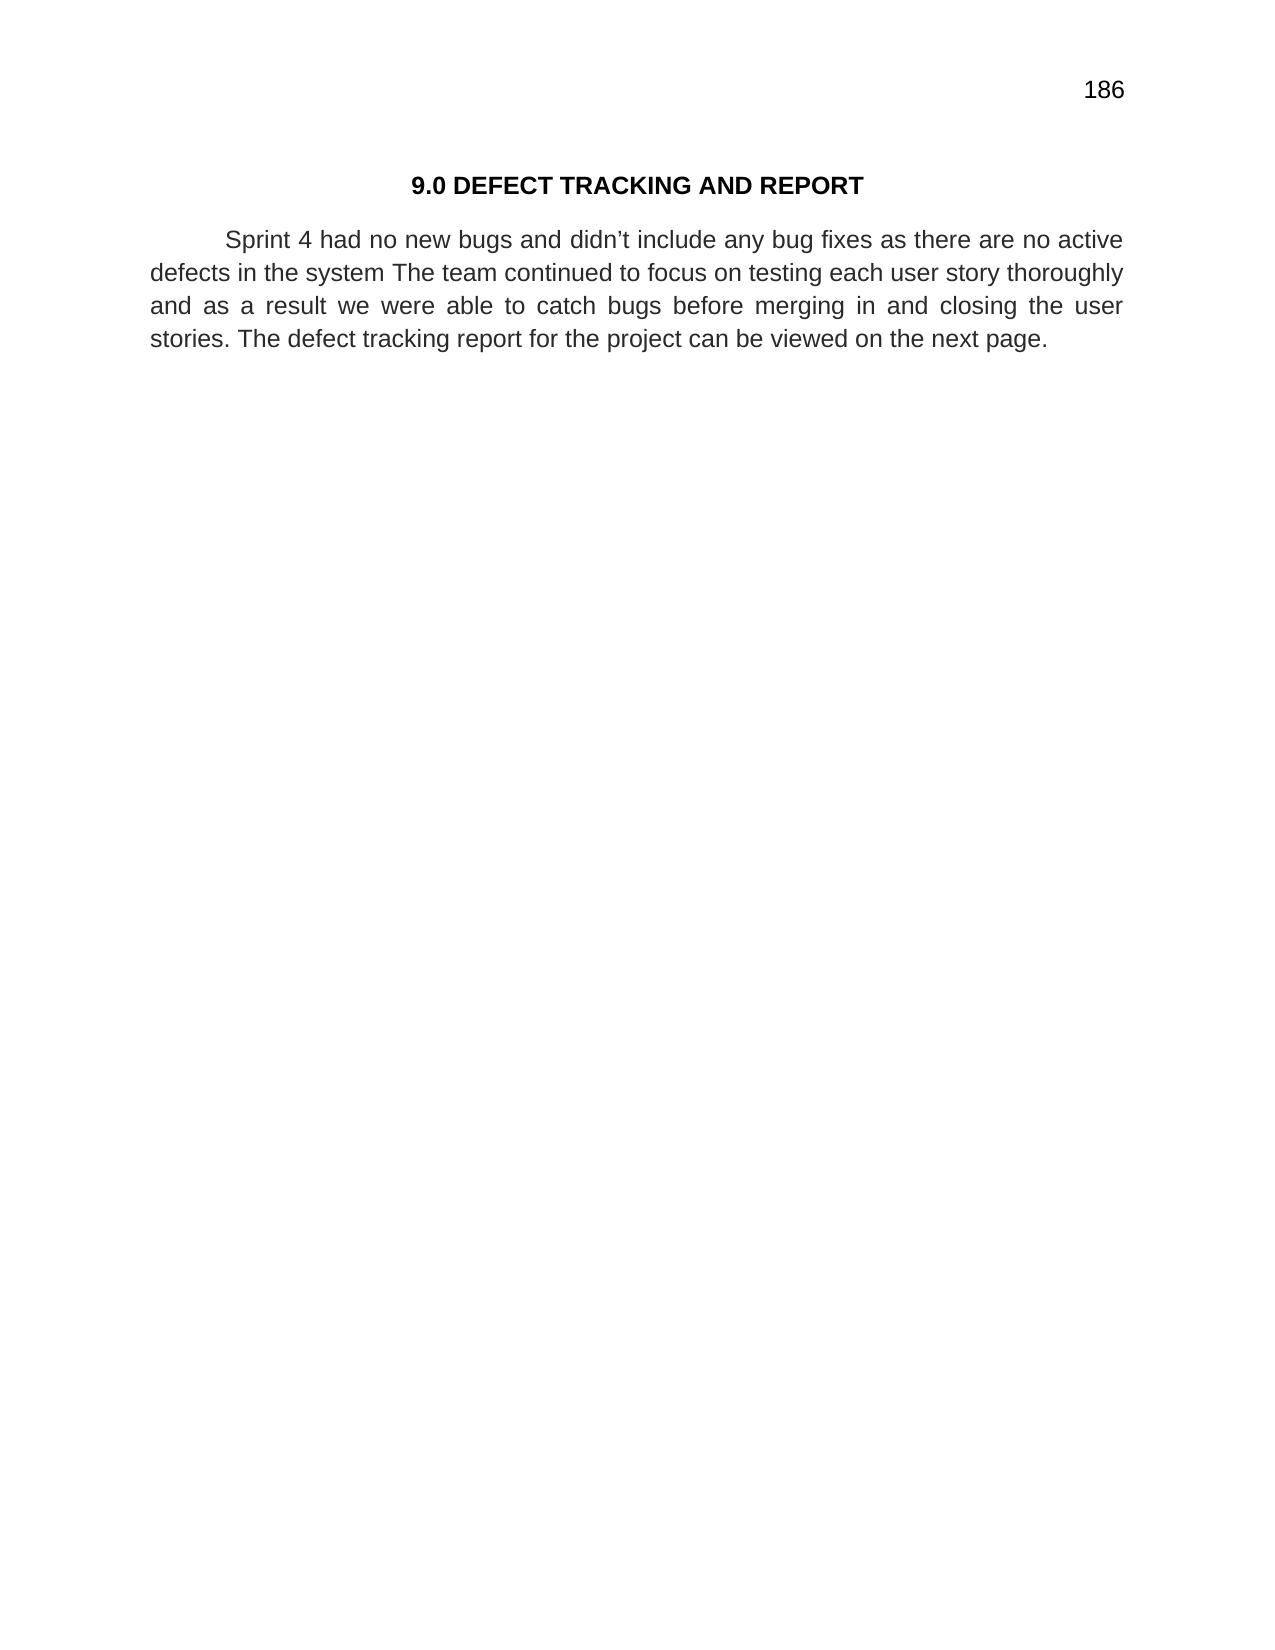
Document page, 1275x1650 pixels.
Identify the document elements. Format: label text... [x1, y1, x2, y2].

subtitle 9.0 DEFECT TRACKING AND REPORT [150, 171, 1125, 199]
text Sprint 4 had no new bugs and didn’t include any bug fixes as there are no active defects in the system The team continued to focus on testing each user story thoroughly and as a result we were able to catch bugs before merging in and closing the user stories. The defect tracking report for the project can be viewed on the next page. [150, 225, 1125, 352]
